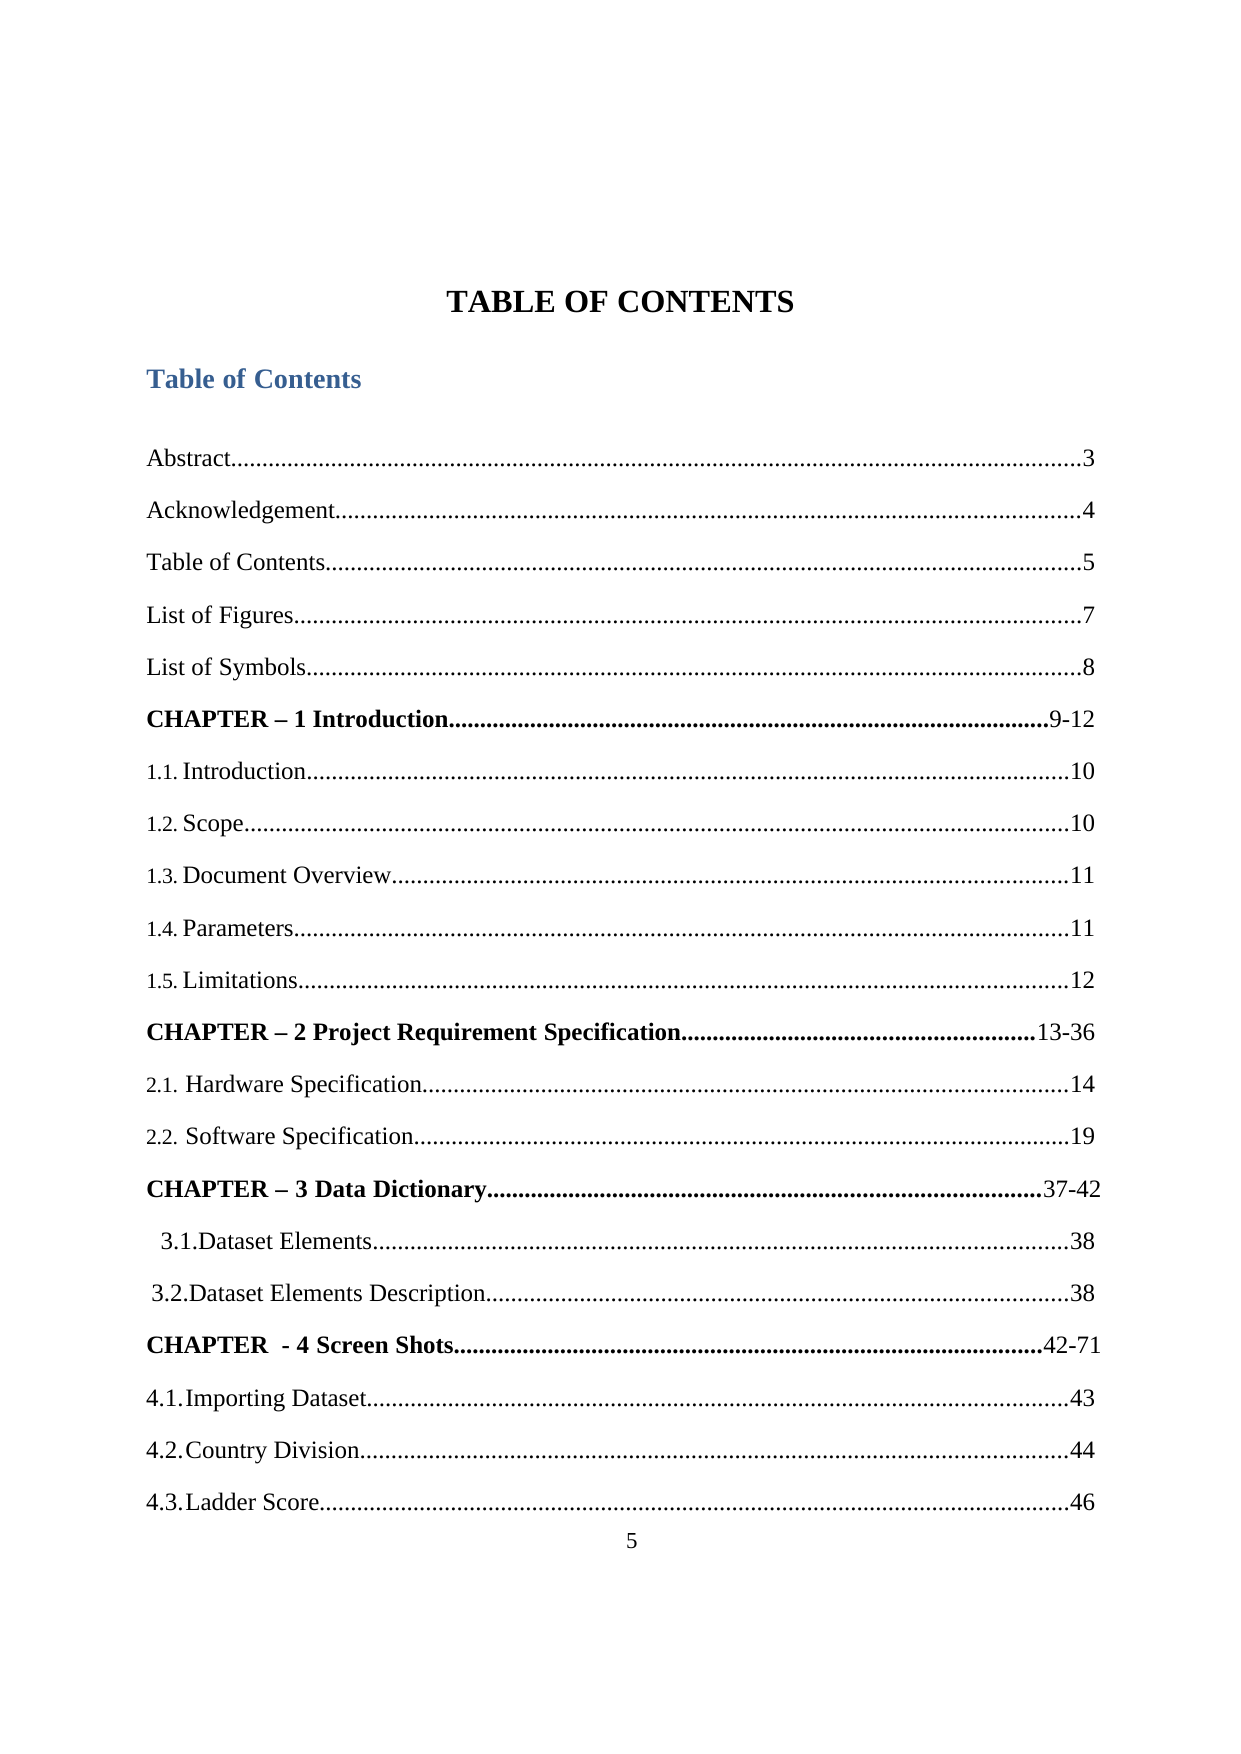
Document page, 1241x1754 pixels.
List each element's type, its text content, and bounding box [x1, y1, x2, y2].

text 3.1.Dataset Elements 38 [123, 1226, 1140, 1255]
list Scope 10 [146, 808, 1140, 837]
text CHAPTER – 1 Introduction 9-12 [146, 704, 1140, 733]
list Country Division 44 [146, 1435, 1140, 1463]
text 3.2.Dataset Elements Description 38 [151, 1278, 1140, 1307]
text CHAPTER – 2 Project Requirement Specification 13-36 [146, 1017, 1140, 1046]
text Table of Contents [146, 362, 1140, 394]
text Table of Contents 5 [146, 547, 1140, 576]
list Limitations 12 [146, 965, 1140, 993]
list Software Specification 19 [146, 1121, 1140, 1150]
list Parameters 11 [146, 913, 1140, 941]
text CHAPTER - 4 Screen Shots 42-71 [146, 1330, 1140, 1359]
text Abstract 3 [146, 443, 1140, 472]
list Hardware Specification 14 [146, 1069, 1140, 1098]
text List of Figures 7 [146, 600, 1140, 628]
text CHAPTER – 3 Data Dictionary 37-42 [146, 1174, 1140, 1202]
text List of Symbols 8 [146, 652, 1140, 681]
list Introduction 10 [146, 756, 1140, 785]
list Importing Dataset 43 [146, 1383, 1140, 1411]
list Ladder Score 46 [146, 1487, 1140, 1516]
list Document Overview 11 [146, 861, 1140, 889]
text Acknowledgement 4 [146, 495, 1140, 524]
subtitle TABLE OF CONTENTS [177, 282, 1064, 319]
